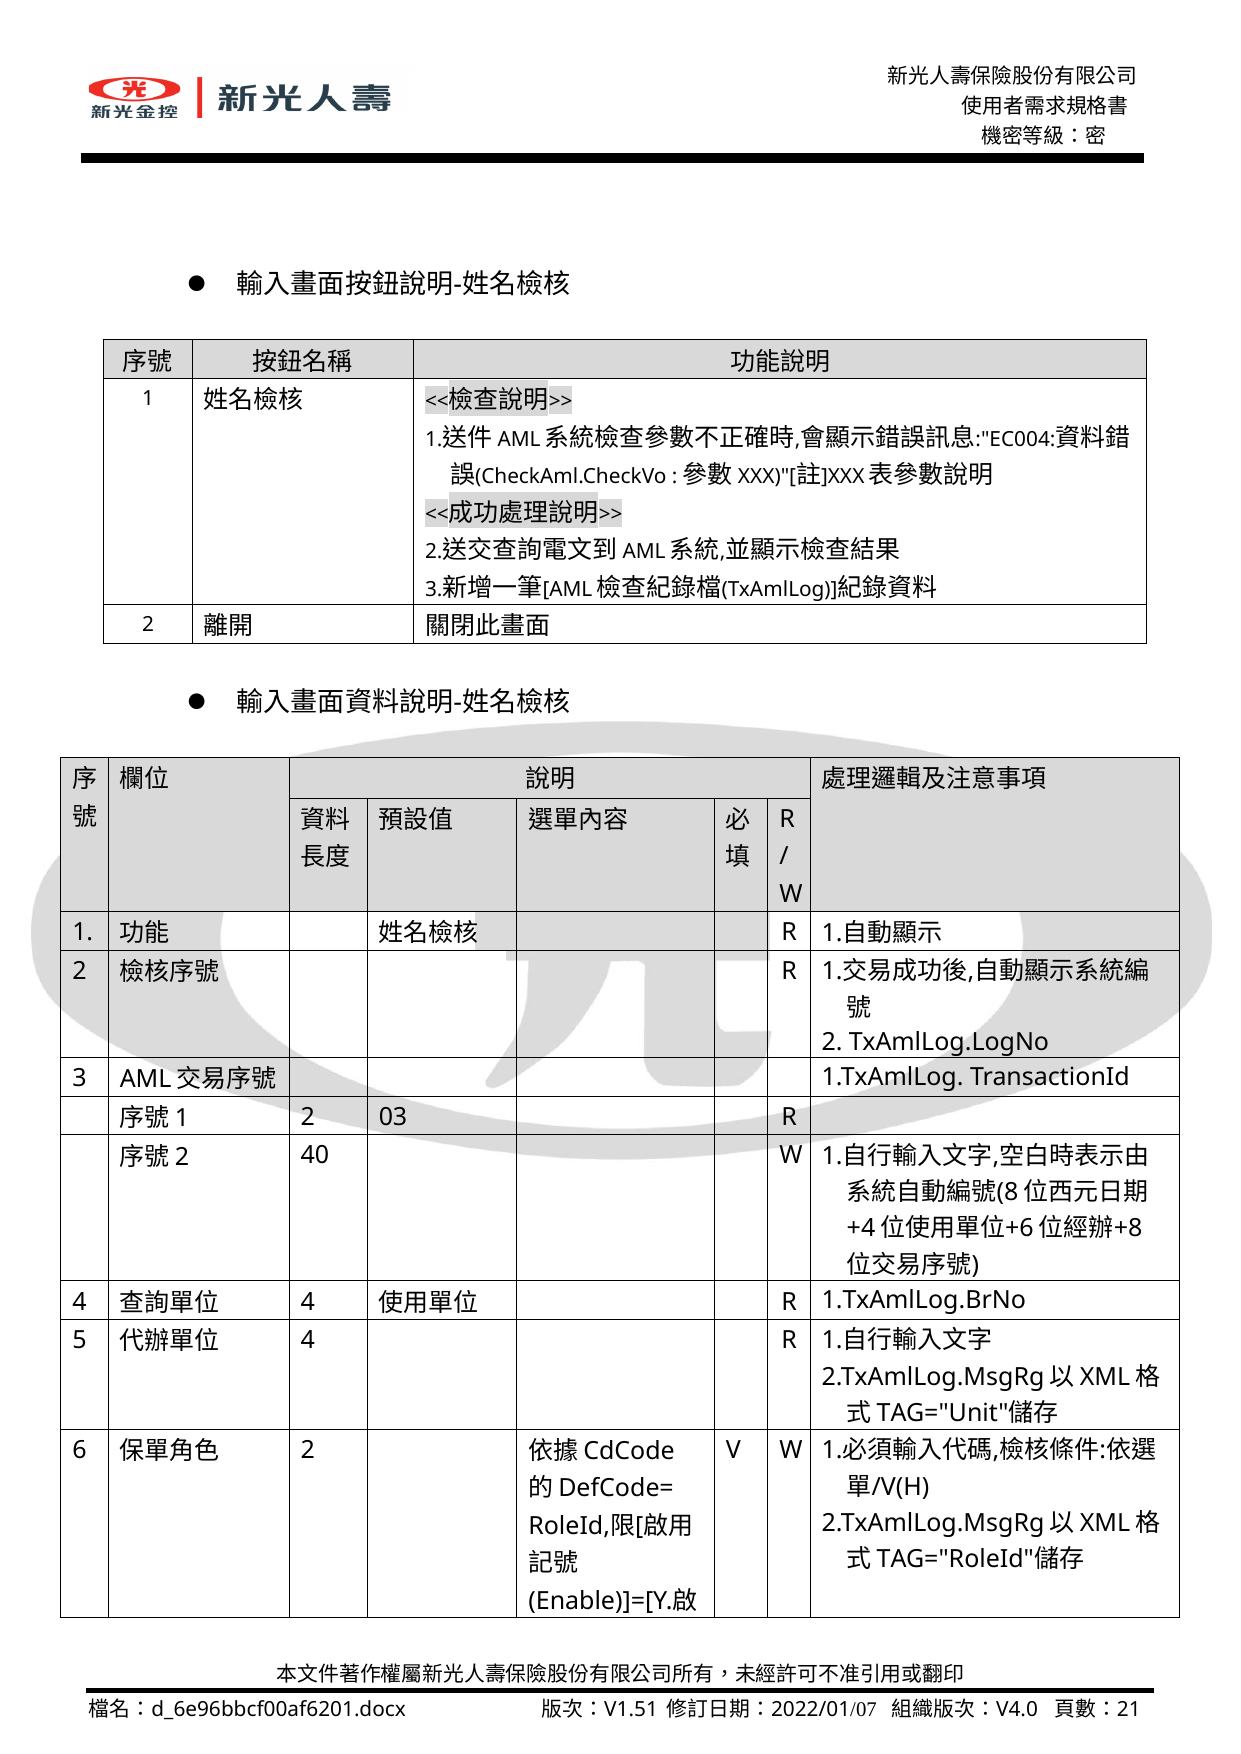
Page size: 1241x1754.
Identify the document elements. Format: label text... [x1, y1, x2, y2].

table_cell [517, 1320, 714, 1429]
table_cell 資料長度 [290, 799, 367, 911]
table_cell AML交易序號 [109, 1058, 289, 1096]
table_cell 6 [61, 1430, 108, 1617]
table_cell [368, 1320, 516, 1429]
table_cell 1.自行輸入文字 2.TxAmlLog.MsgRg以XML格式TAG="Unit"儲存 [811, 1320, 1179, 1429]
table_cell [61, 1097, 108, 1134]
table_cell [715, 1281, 767, 1319]
table_cell 2 [104, 605, 192, 642]
table_header 處理邏輯及注意事項 [811, 758, 1179, 911]
table_cell 預設值 [368, 799, 516, 911]
table_cell 1 [104, 379, 192, 604]
table_cell [517, 951, 714, 1057]
table_cell [715, 1135, 767, 1280]
table_cell [61, 1135, 108, 1280]
table_cell 關閉此畫面 [414, 605, 1146, 642]
table_cell 03 [368, 1097, 516, 1134]
table_cell R [768, 1281, 810, 1319]
table_cell 姓名檢核 [193, 379, 413, 604]
table_header 說明 [290, 758, 810, 798]
table_cell 1.TxAmlLog. TransactionId [811, 1058, 1179, 1096]
table_cell 40 [290, 1135, 367, 1280]
table_cell [368, 1058, 516, 1096]
table_cell [290, 1058, 367, 1096]
table_cell 4 [290, 1320, 367, 1429]
table_cell 選單內容 [517, 799, 714, 911]
table_cell R [768, 951, 810, 1057]
table_cell R [768, 912, 810, 950]
table_cell 序號2 [109, 1135, 289, 1280]
table_cell 查詢單位 [109, 1281, 289, 1319]
table_cell 離開 [193, 605, 413, 642]
table_cell 3 [61, 1058, 108, 1096]
table_cell [368, 951, 516, 1057]
table_cell <<檢查說明>> 1.送件AML系統檢查參數不正確時,會顯示錯誤訊息:"EC004:資料錯誤(CheckAml.CheckVo : 參數XXX)"[註]XXX表參數說明 <<成功處理說明>> 2.送交查詢電文到AML系統,並顯示檢查結果 3.新增一筆[AML檢查紀錄檔(TxAmlLog)]紀錄資料 [414, 379, 1146, 604]
table_cell 保單角色 [109, 1430, 289, 1617]
table_cell [290, 951, 367, 1057]
table_header 功能說明 [414, 340, 1146, 378]
picture [25, 713, 1215, 1166]
table_cell 1.TxAmlLog.BrNo [811, 1281, 1179, 1319]
table_header 序號 [61, 758, 108, 911]
table_cell 功能 [109, 912, 289, 950]
table_cell [368, 1430, 516, 1617]
table_cell [768, 1058, 810, 1096]
table_cell 5 [61, 1320, 108, 1429]
table_cell V [715, 1430, 767, 1617]
table_cell 使用單位 [368, 1281, 516, 1319]
table_cell 檢核序號 [109, 951, 289, 1057]
table_cell 4 [61, 1281, 108, 1319]
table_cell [811, 1430, 1179, 1617]
table_cell 1.交易成功後,自動顯示系統編號 2. TxAmlLog.LogNo [811, 951, 1179, 1057]
picture [88, 61, 414, 118]
table_cell [517, 1097, 714, 1134]
table_cell [715, 1058, 767, 1096]
table_cell R [768, 1097, 810, 1134]
table_cell R [768, 1320, 810, 1429]
table_header 欄位 [109, 758, 289, 911]
table_cell [517, 912, 714, 950]
table_cell 必填 [715, 799, 767, 911]
table_cell 4 [290, 1281, 367, 1319]
table_cell [811, 1097, 1179, 1134]
table_cell [715, 951, 767, 1057]
table_header 按鈕名稱 [193, 340, 413, 378]
list 輸入畫面資料說明-姓名檢核 [186, 680, 1152, 720]
table_cell R/W [768, 799, 810, 911]
table_cell [715, 1320, 767, 1429]
table_cell [517, 1058, 714, 1096]
list 輸入畫面按鈕說明-姓名檢核 [186, 262, 1152, 302]
table_cell 序號1 [109, 1097, 289, 1134]
table_cell 2 [61, 951, 108, 1057]
table_cell 2 [290, 1430, 367, 1617]
table_cell 1. [61, 912, 108, 950]
table_cell 1.自行輸入文字,空白時表示由系統自動編號(8位西元日期+4位使用單位+6位經辦+8位交易序號) [811, 1135, 1179, 1280]
table_cell [517, 1281, 714, 1319]
table_cell 代辦單位 [109, 1320, 289, 1429]
table_cell 1.自動顯示 [811, 912, 1179, 950]
table_cell 2 [290, 1097, 367, 1134]
table_cell [715, 1097, 767, 1134]
table_cell [517, 1135, 714, 1280]
table_header 序號 [104, 340, 192, 378]
table_cell W [768, 1135, 810, 1280]
table_cell [715, 912, 767, 950]
table_cell [290, 912, 367, 950]
table_cell [368, 1135, 516, 1280]
table_cell W [768, 1430, 810, 1617]
table_cell 姓名檢核 [368, 912, 516, 950]
